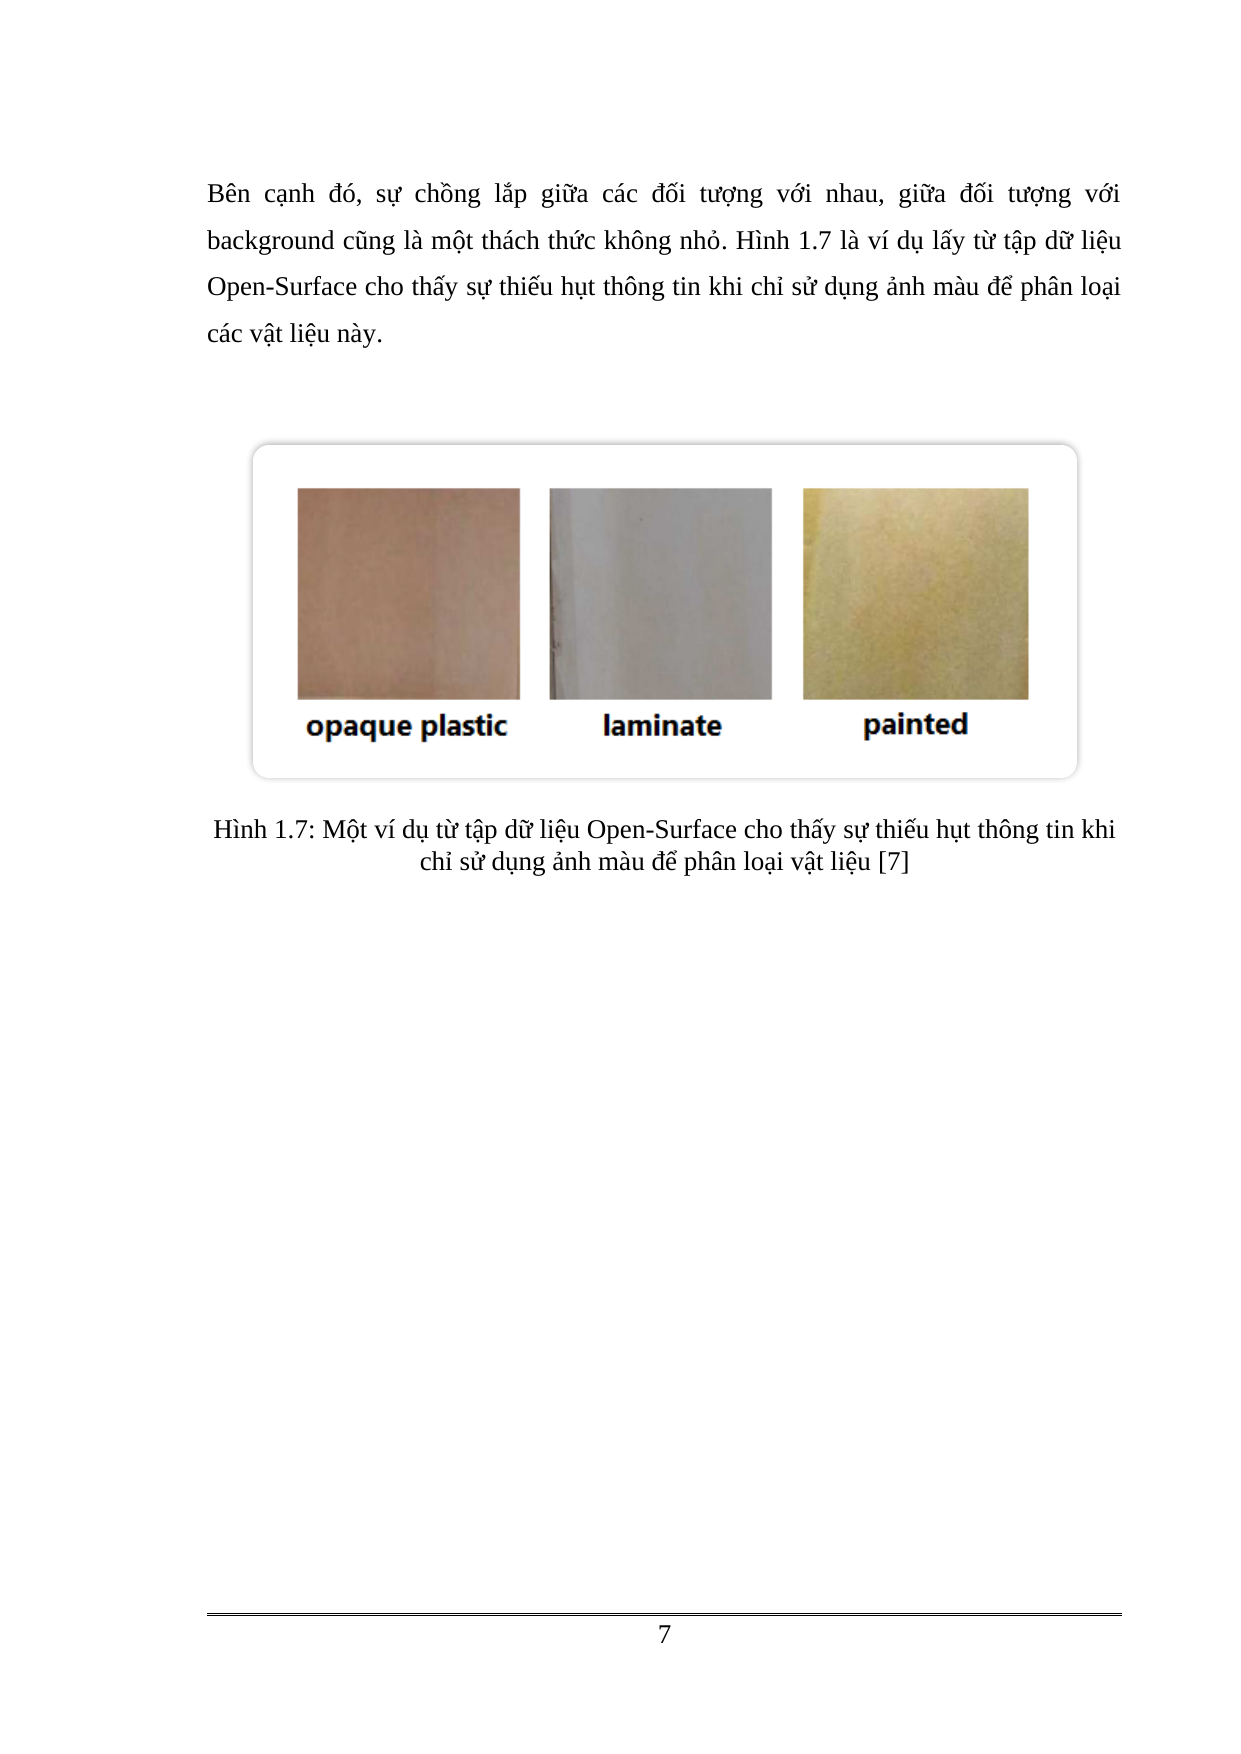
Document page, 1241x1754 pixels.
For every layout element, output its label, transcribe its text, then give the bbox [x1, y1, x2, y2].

picture [285, 476, 1046, 746]
text Hình .: Một ví dụ từ tập dữ liệu Open-Surface cho thấy sự thiếu hụt thông tin khi chỉ sử dụng ảnh màu để phân loại vật liệu [207, 814, 1122, 876]
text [207, 177, 1122, 348]
